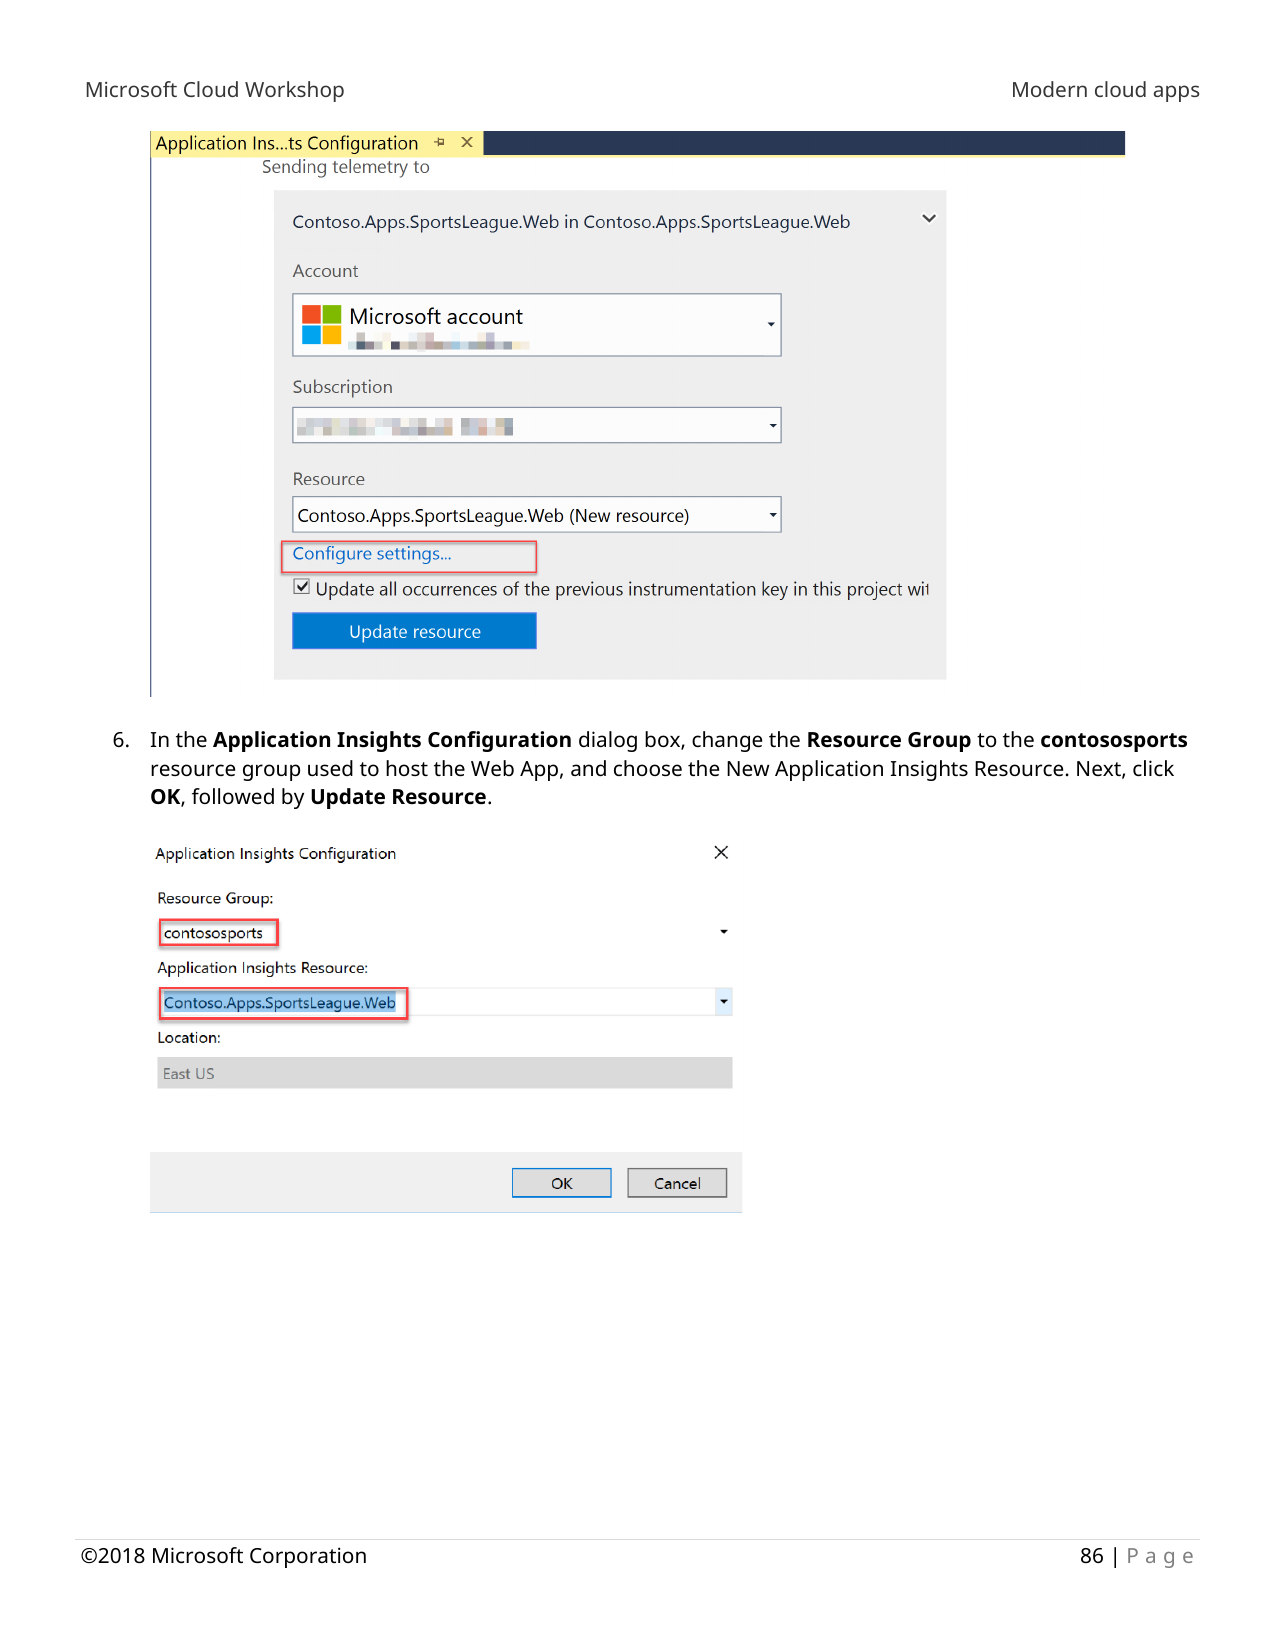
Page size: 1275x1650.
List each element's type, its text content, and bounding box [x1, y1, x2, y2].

list In the Application Insights Configuration dialog box, change the Resource Group to the contososports resource group used to host the Web App, and choose the New Application Insights Resource. Next, click OK, followed by Update Resource. [112, 725, 1200, 839]
picture [150, 131, 1125, 697]
picture [150, 838, 743, 1213]
